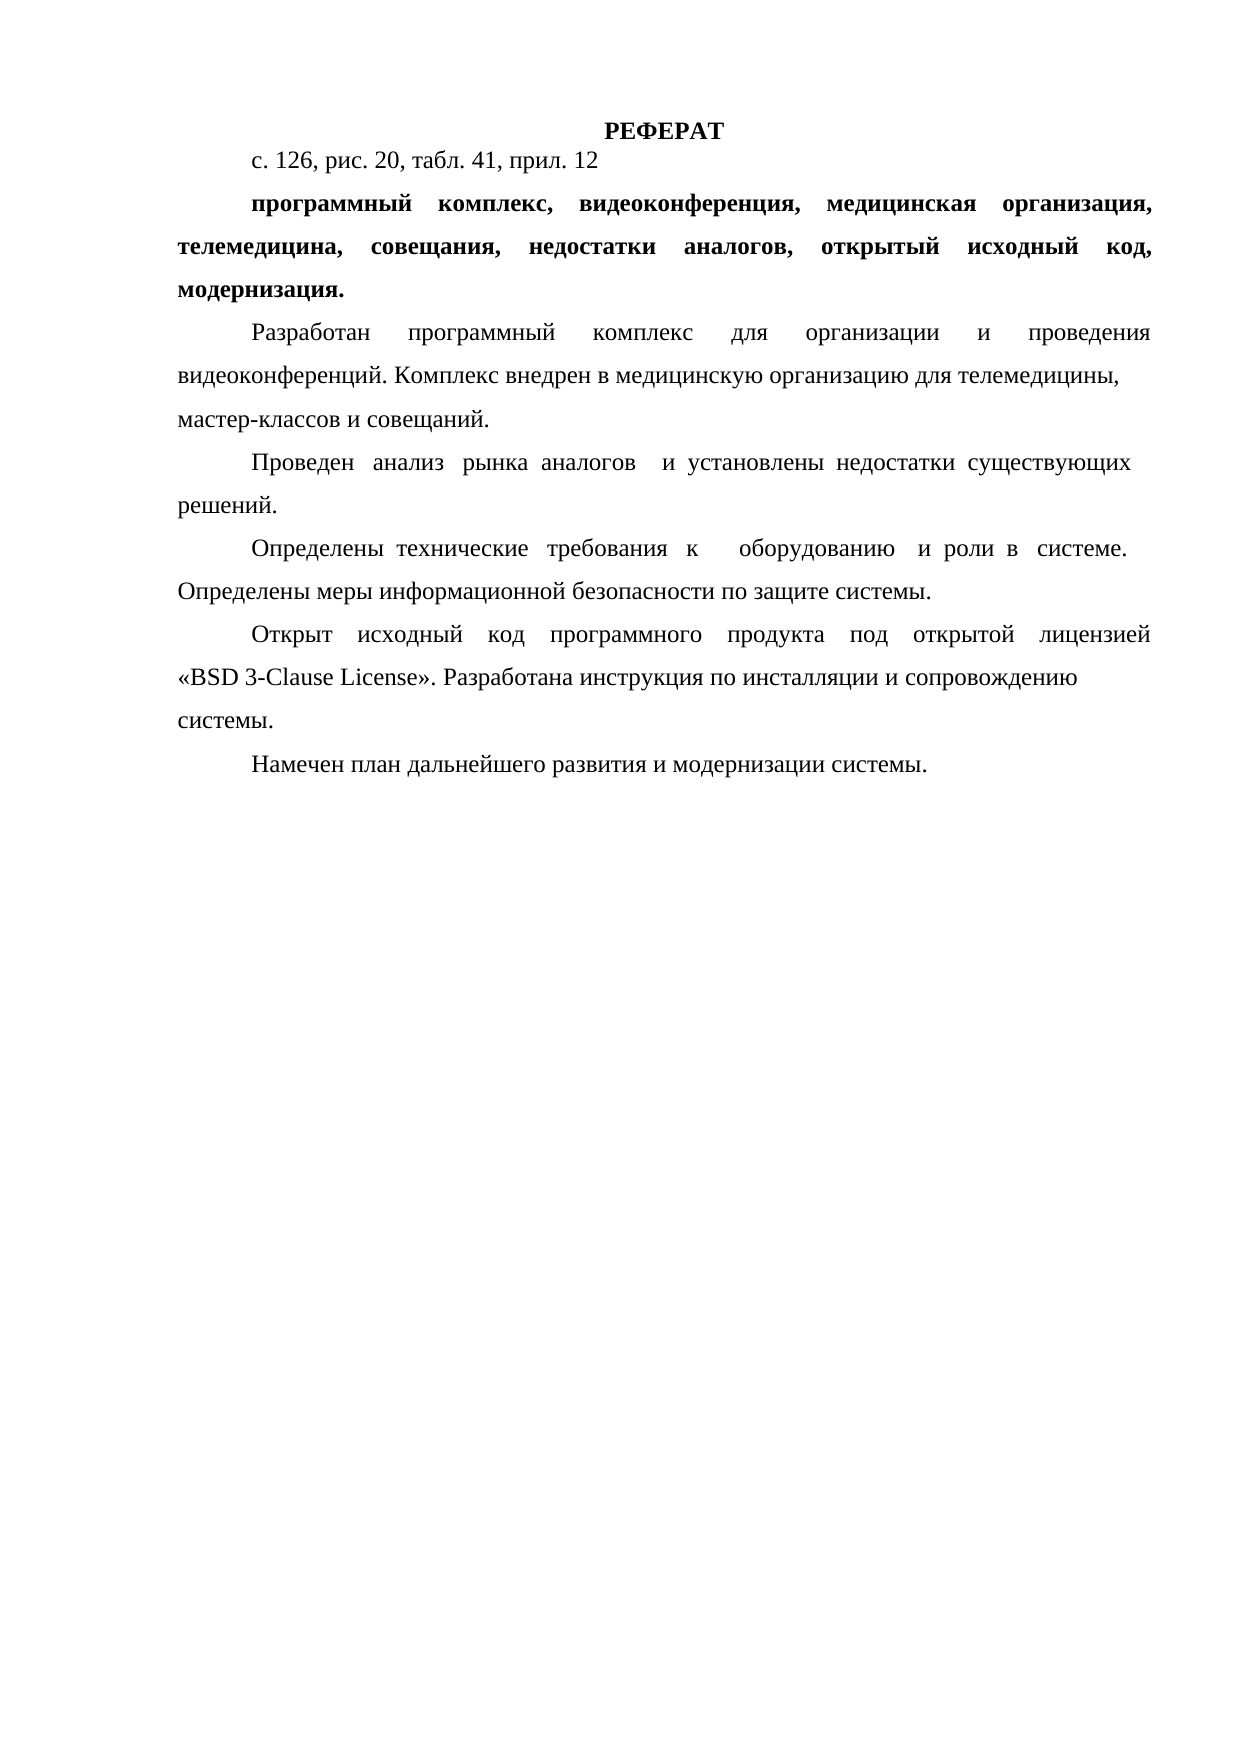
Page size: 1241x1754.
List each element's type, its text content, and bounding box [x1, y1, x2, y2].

text Проведен анализ рынка аналогов и установлены недостатки существующих решений. [177, 447, 1145, 519]
text Определены меры информационной безопасности по защите системы. [177, 576, 1198, 605]
text Определены технические требования к оборудованию и роли в системе. [251, 533, 1198, 562]
text Открыт исходный код программного продукта под открытой лицензией [251, 619, 1198, 648]
subtitle программный комплекс, видеоконференция, медицинская организация, телемедицина, совещания, недостатки аналогов, открытый исходный код, модернизация. [177, 188, 1152, 303]
text Разработан программный комплекс для организации и проведения видеоконференций. Комплекс внедрен в медицинскую организацию для телемедицины, мастер-классов и совещаний. [177, 317, 1152, 432]
text Намечен план дальнейшего развития и модернизации системы. [251, 749, 1198, 778]
text с. 126, рис. 20, табл. 41, прил. 12 [251, 145, 1198, 174]
text «BSD 3-Clause License». Разработана инструкция по инсталляции и сопровождению системы. [177, 662, 1152, 734]
subtitle РЕФЕРАТ [129, 116, 1198, 145]
